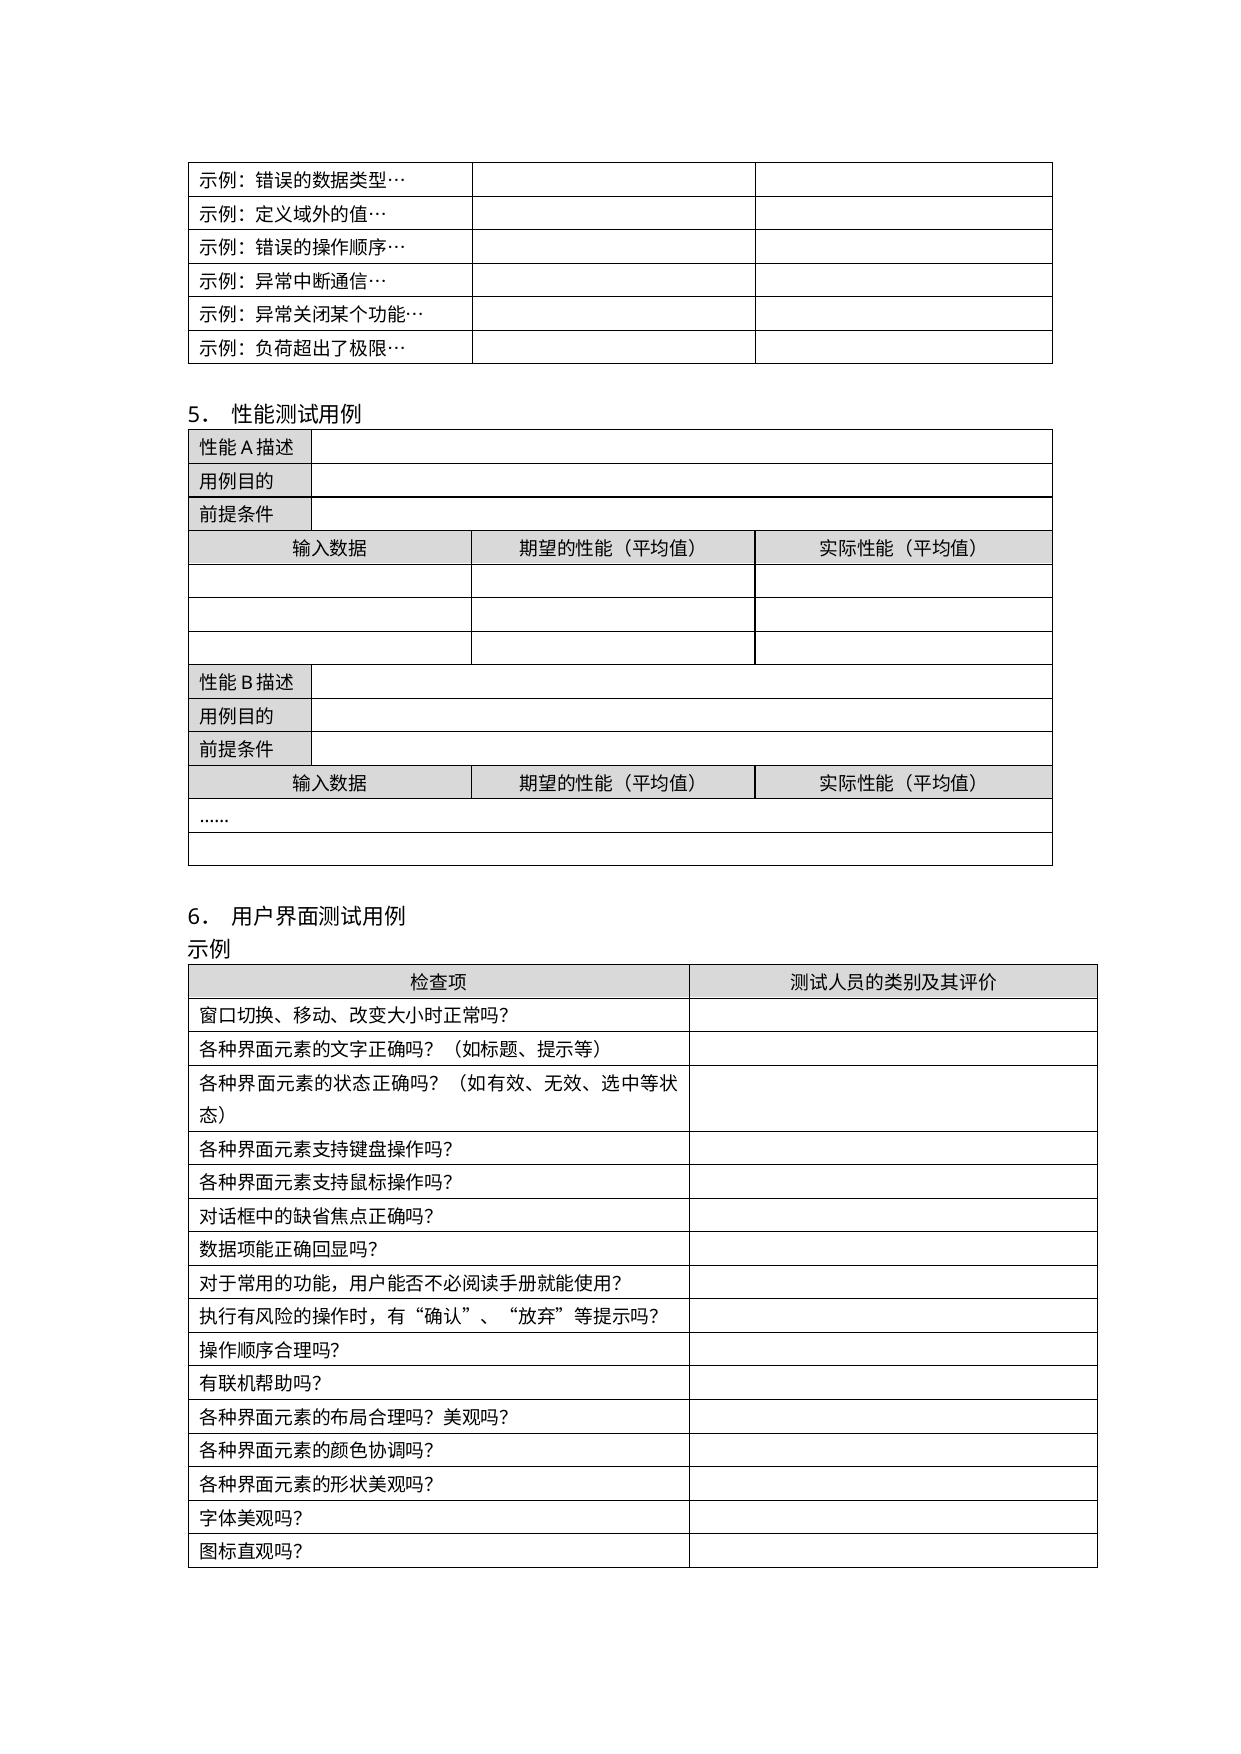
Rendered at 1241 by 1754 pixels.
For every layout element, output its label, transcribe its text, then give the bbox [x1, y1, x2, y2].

table_cell [690, 1266, 1097, 1298]
table_cell 图标直观吗？ [189, 1534, 689, 1567]
list 用户界面测试用例 [187, 899, 1053, 931]
table_cell [473, 264, 755, 296]
table_cell [189, 598, 471, 631]
table_cell [312, 699, 1052, 731]
table_cell 性能B描述 [189, 665, 311, 698]
table_cell 各种界面元素支持键盘操作吗？ [189, 1132, 689, 1164]
table_cell [756, 197, 1052, 229]
table_cell [690, 1032, 1097, 1064]
table_cell 对于常用的功能，用户能否不必阅读手册就能使用？ [189, 1266, 689, 1298]
table_cell [473, 197, 755, 229]
table_cell [690, 1501, 1097, 1533]
table_cell 数据项能正确回显吗？ [189, 1232, 689, 1265]
table_cell [756, 598, 1052, 631]
table_cell 有联机帮助吗？ [189, 1366, 689, 1399]
table_cell [312, 732, 1052, 765]
table_header 性能A描述 [189, 430, 311, 463]
table_cell [756, 230, 1052, 263]
table_cell 各种界面元素的形状美观吗？ [189, 1467, 689, 1499]
table_cell 实际性能（平均值） [756, 531, 1052, 563]
table_cell 示例：定义域外的值… [189, 197, 472, 229]
table_cell [690, 1232, 1097, 1265]
table_cell [756, 163, 1052, 196]
table_cell [690, 1299, 1097, 1332]
table_cell [312, 464, 1052, 496]
table_cell [472, 598, 754, 631]
table_cell 期望的性能（平均值） [472, 531, 754, 563]
table_cell 示例：错误的数据类型… [189, 163, 472, 196]
table_cell 用例目的 [189, 699, 311, 731]
table_cell [756, 264, 1052, 296]
table_cell 示例：错误的操作顺序… [189, 230, 472, 263]
table_header [312, 430, 1052, 463]
table_cell [473, 331, 755, 363]
table_cell [189, 565, 471, 597]
table_cell [189, 632, 471, 664]
table_cell 各种界面元素的状态正确吗？（如有效、无效、选中等状态） [189, 1066, 689, 1131]
table_header 检查项 [189, 965, 689, 997]
table_cell [312, 665, 1052, 698]
text 示例 [187, 931, 1053, 964]
table_cell [473, 297, 755, 330]
table_cell 输入数据 [189, 531, 471, 563]
table_cell [690, 1199, 1097, 1231]
table_cell [690, 1400, 1097, 1432]
table_cell 用例目的 [189, 464, 311, 496]
table_cell 各种界面元素支持鼠标操作吗？ [189, 1165, 689, 1198]
table_cell 窗口切换、移动、改变大小时正常吗？ [189, 999, 689, 1031]
table_cell [189, 833, 1052, 865]
table_cell [690, 1366, 1097, 1399]
table_cell [690, 1467, 1097, 1499]
table_cell [756, 331, 1052, 363]
table_cell 前提条件 [189, 498, 311, 530]
table_cell 操作顺序合理吗？ [189, 1333, 689, 1365]
table_header 测试人员的类别及其评价 [690, 965, 1097, 997]
table_cell [756, 565, 1052, 597]
table_cell 前提条件 [189, 732, 311, 765]
table_cell 对话框中的缺省焦点正确吗？ [189, 1199, 689, 1231]
table_cell [690, 1333, 1097, 1365]
table_cell …… [189, 799, 1052, 832]
table_cell [472, 565, 754, 597]
table_cell [473, 230, 755, 263]
table_cell 实际性能（平均值） [756, 766, 1052, 798]
table_cell 示例：异常中断通信… [189, 264, 472, 296]
table_cell 各种界面元素的颜色协调吗？ [189, 1434, 689, 1466]
table_cell [312, 498, 1052, 530]
table_cell [690, 1165, 1097, 1198]
list 性能测试用例 [187, 397, 1053, 429]
table_cell 示例：负荷超出了极限… [189, 331, 472, 363]
table_cell 示例：异常关闭某个功能… [189, 297, 472, 330]
table_cell [690, 1534, 1097, 1567]
table_cell 执行有风险的操作时，有“确认”、“放弃”等提示吗？ [189, 1299, 689, 1332]
table_cell 输入数据 [189, 766, 471, 798]
table_cell 各种界面元素的文字正确吗？（如标题、提示等） [189, 1032, 689, 1064]
table_cell [756, 632, 1052, 664]
table_cell [690, 1132, 1097, 1164]
table_cell 期望的性能（平均值） [472, 766, 754, 798]
table_cell [690, 999, 1097, 1031]
table_cell 各种界面元素的布局合理吗？美观吗？ [189, 1400, 689, 1432]
table_cell [690, 1434, 1097, 1466]
table_cell [473, 163, 755, 196]
table_cell 字体美观吗？ [189, 1501, 689, 1533]
table_cell [690, 1066, 1097, 1131]
table_cell [756, 297, 1052, 330]
table_cell [472, 632, 754, 664]
